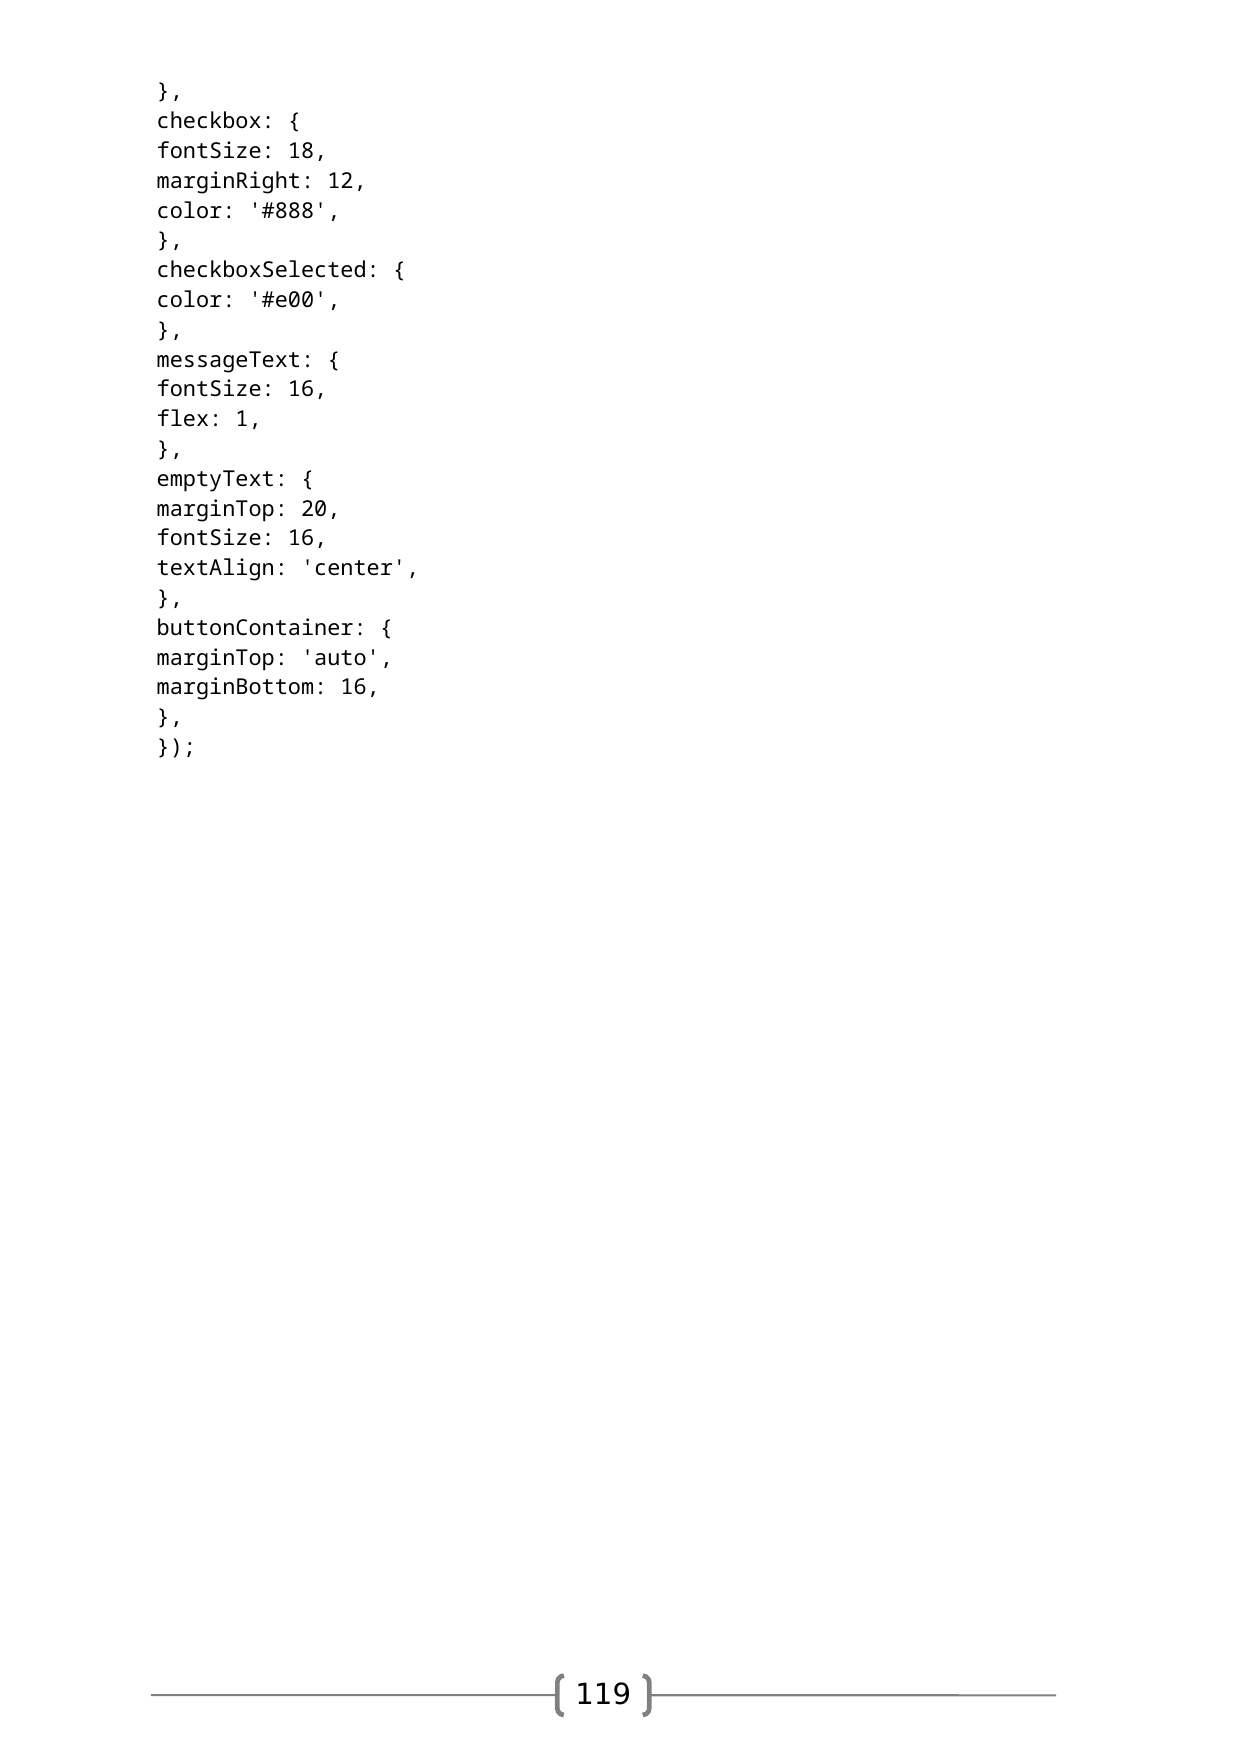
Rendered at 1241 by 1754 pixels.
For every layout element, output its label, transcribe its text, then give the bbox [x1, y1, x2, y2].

text emptyText: { [156, 463, 1088, 492]
text }); [156, 731, 1088, 761]
text }, [156, 433, 1088, 463]
text textAlign: 'center', [156, 552, 1088, 582]
text color: '#888', [156, 194, 1088, 224]
text }, [156, 75, 1088, 105]
text checkboxSelected: { [156, 254, 1088, 284]
text buttonContainer: { [156, 612, 1088, 641]
text }, [156, 224, 1088, 254]
text fontSize: 16, [156, 373, 1088, 403]
text }, [156, 582, 1088, 612]
text color: '#e00', [156, 284, 1088, 314]
text fontSize: 18, [156, 135, 1088, 165]
text }, [156, 701, 1088, 731]
text marginTop: 20, [156, 492, 1088, 522]
text messageText: { [156, 343, 1088, 373]
text flex: 1, [156, 403, 1088, 433]
text checkbox: { [156, 105, 1088, 135]
text }, [156, 314, 1088, 343]
text marginRight: 12, [156, 165, 1088, 194]
text marginBottom: 16, [156, 671, 1088, 701]
text fontSize: 16, [156, 522, 1088, 552]
text marginTop: 'auto', [156, 641, 1088, 671]
